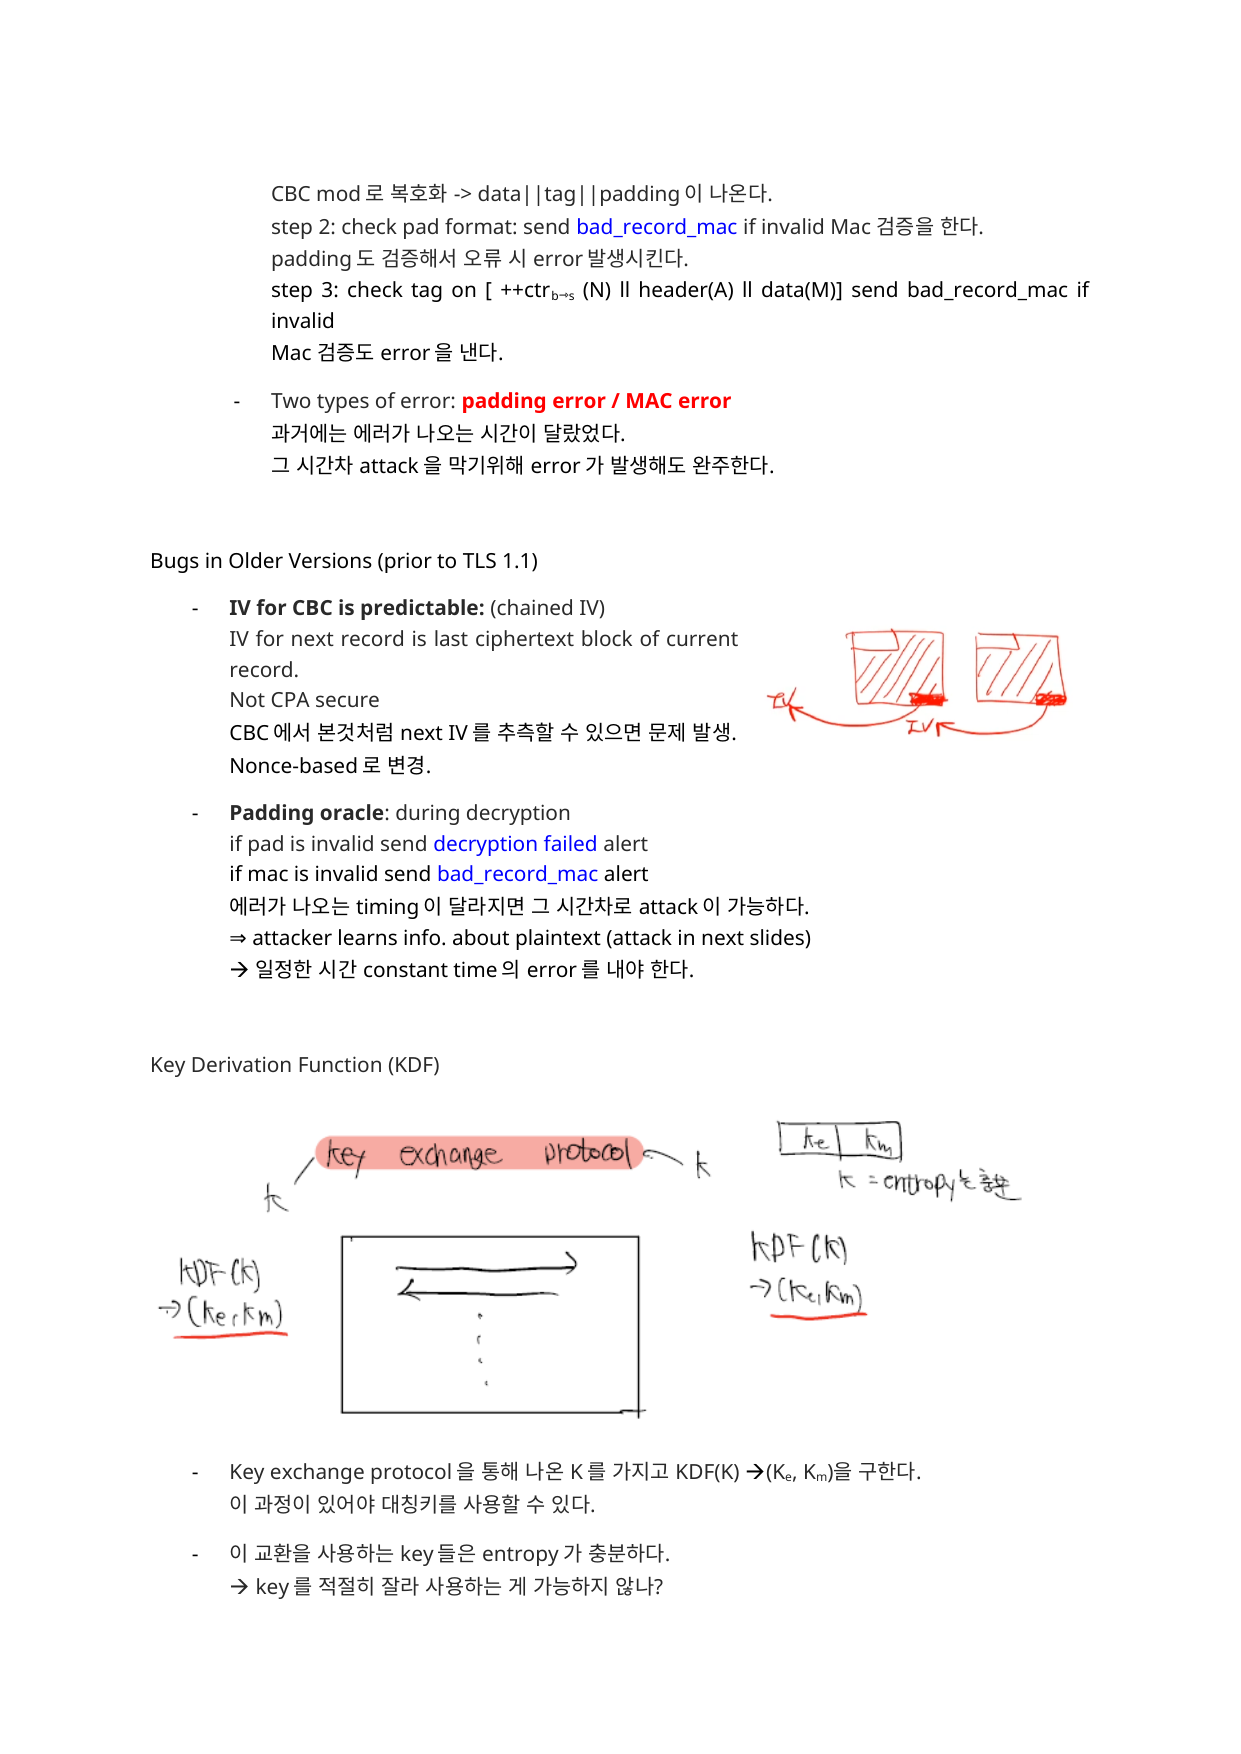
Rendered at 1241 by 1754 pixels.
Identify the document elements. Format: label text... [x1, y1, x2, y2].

text Bugs in Older Versions (prior to TLS 1.1) [150, 546, 1090, 574]
list Padding oracle: during decryption if pad is invalid send decryption failed alert if mac is invalid send bad_record_mac alert 에러가 나오는 timing이 달라지면 그 시간차로 attack이 가능하다. ⇒ attacker learns info. about plaintext (attack in next slides) 일정한 시간 constant time의 error를 내야 한다. [192, 798, 1090, 984]
list IV for CBC is predictable: (chained IV) IV for next record is last ciphertext block of current record. Not CPA secure CBC에서 본것처럼 next IV를 추측할 수 있으면 문제 발생. Nonce-based로 변경. [192, 593, 1090, 779]
picture [150, 1081, 1036, 1437]
list Two types of error: padding error / MAC error 과거에는 에러가 나오는 시간이 달랐었다. 그 시간차 attack을 막기위해 error가 발생해도 완주한다. [233, 386, 1090, 480]
picture [758, 622, 1091, 741]
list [192, 1537, 1090, 1600]
list Key exchange protocol을 통해 나온 K를 가지고 KDF(K) (Ke, Km)을 구한다. 이 과정이 있어야 대칭키를 사용할 수 있다. [192, 1455, 1090, 1518]
